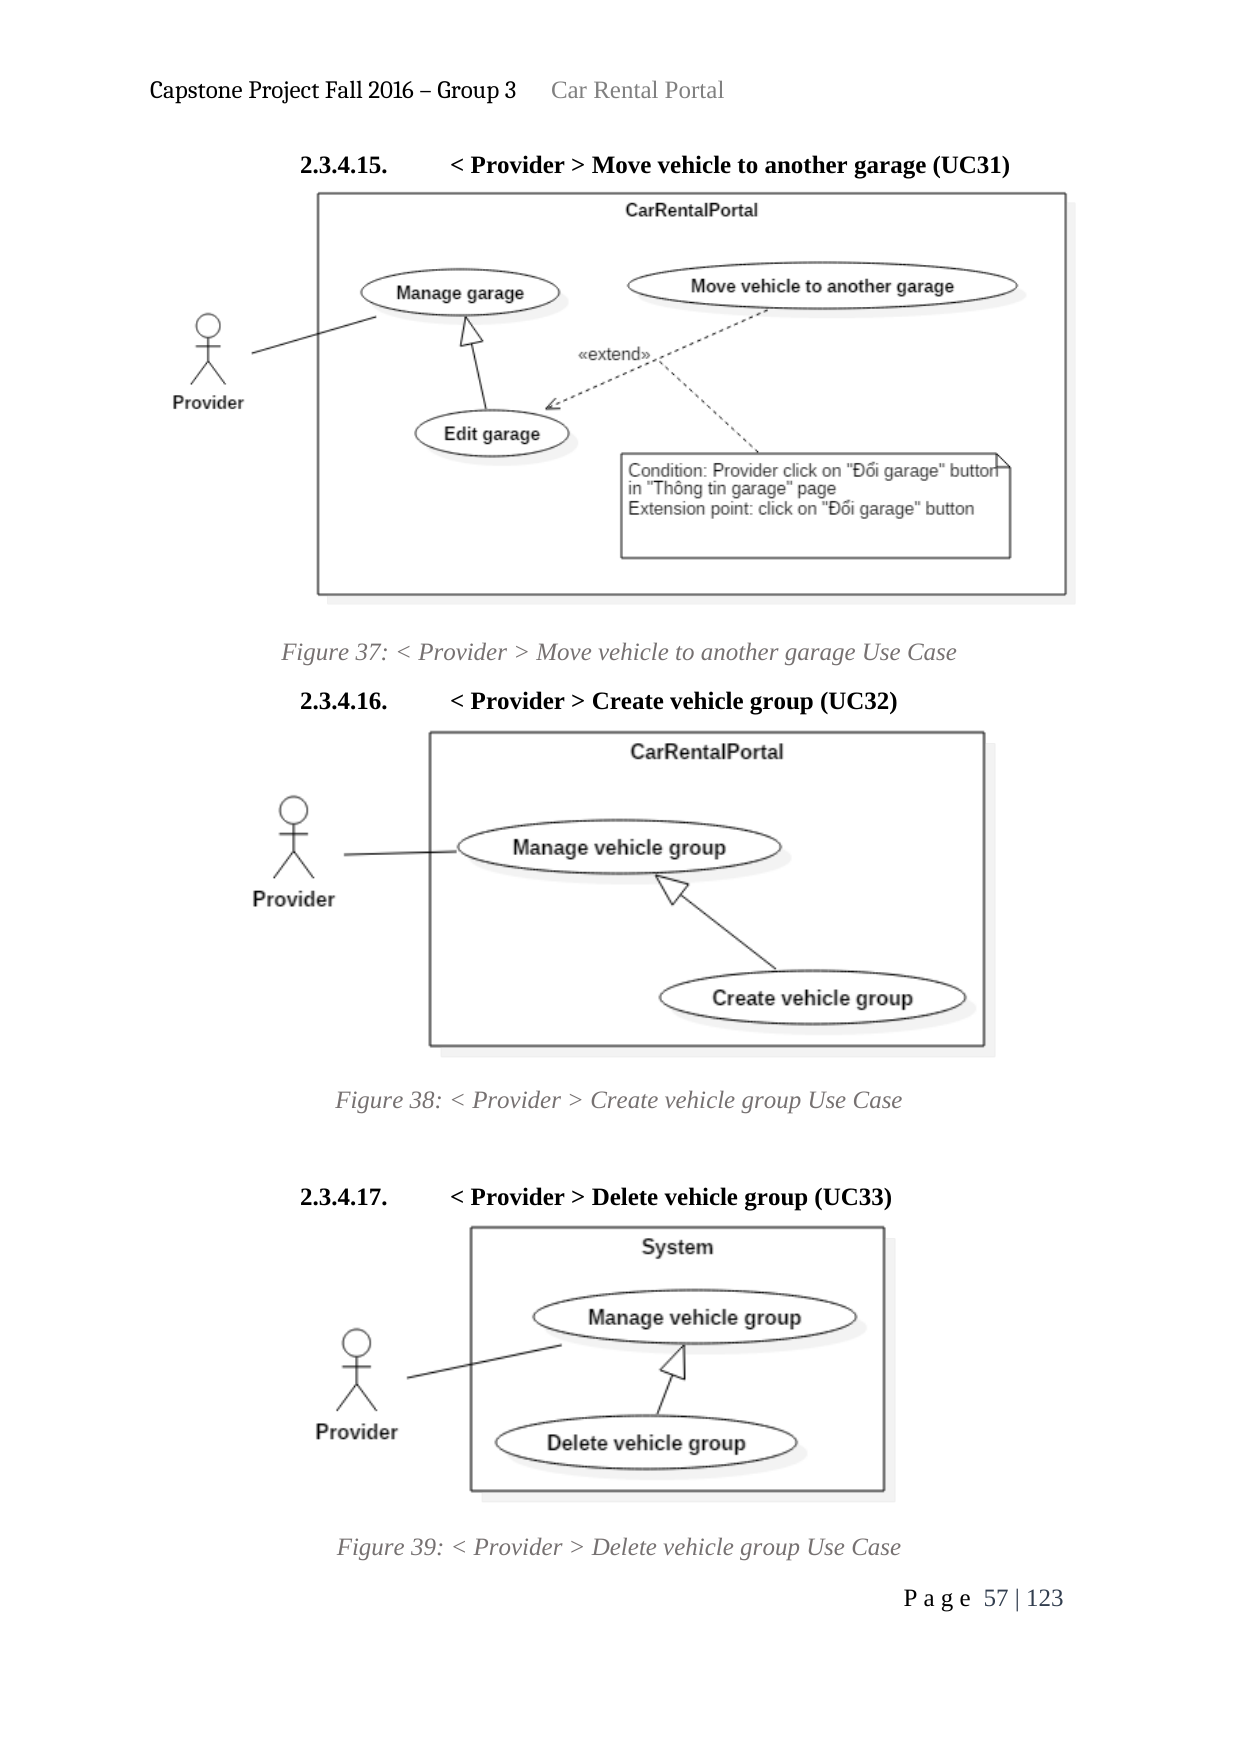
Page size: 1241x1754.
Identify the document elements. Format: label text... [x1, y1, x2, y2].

picture [293, 1213, 947, 1514]
subtitle < Provider > Delete vehicle group (UC33) [300, 1182, 1090, 1211]
picture [153, 181, 1087, 618]
subtitle < Provider > Move vehicle to another garage (UC31) [300, 150, 1090, 179]
subtitle < Provider > Create vehicle group (UC32) [300, 686, 1090, 715]
picture [230, 717, 1010, 1066]
